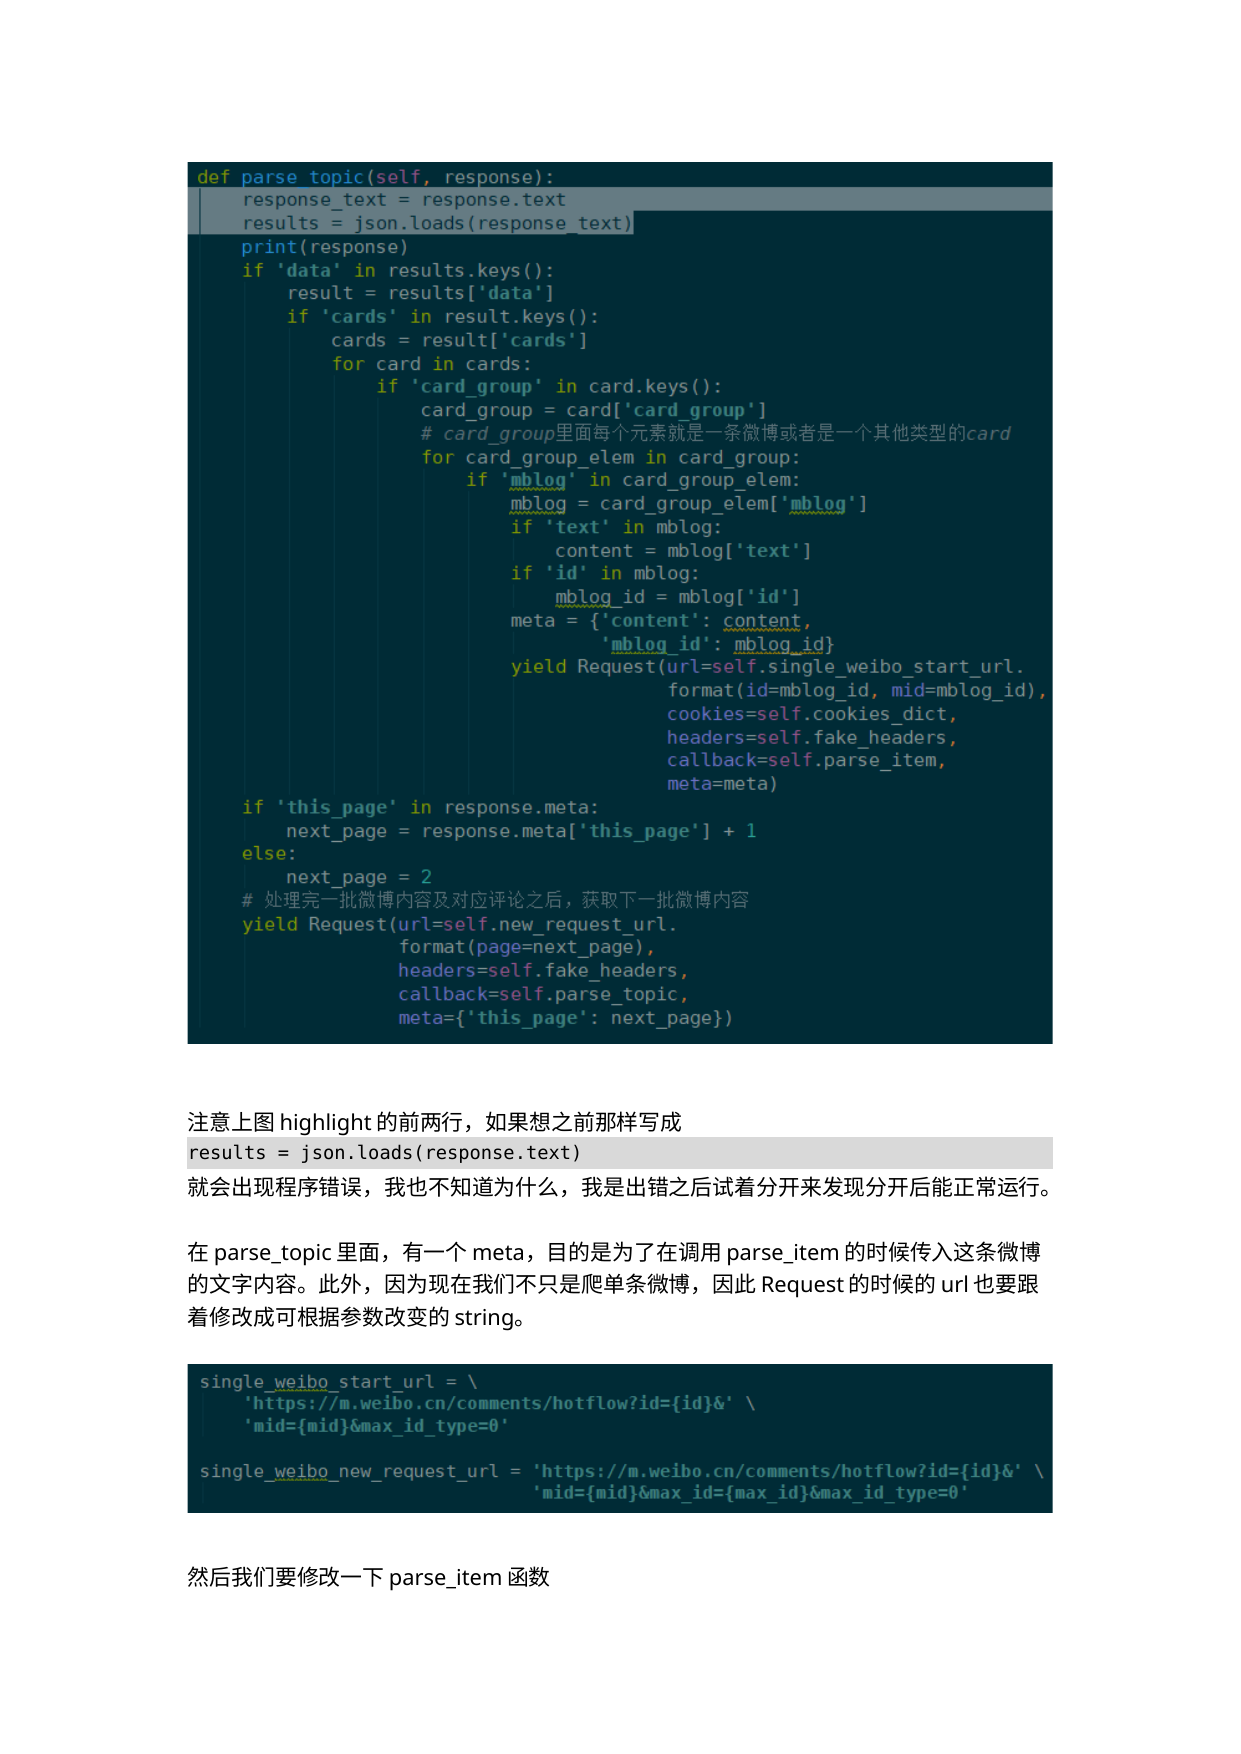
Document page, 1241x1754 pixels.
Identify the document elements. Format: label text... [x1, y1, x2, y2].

picture [385, 1423, 391, 1431]
picture [557, 828, 566, 837]
picture [469, 1423, 477, 1431]
picture [455, 313, 475, 322]
picture [881, 734, 891, 743]
picture [462, 804, 470, 809]
picture [747, 1468, 754, 1477]
picture [299, 291, 308, 299]
picture [545, 1014, 554, 1023]
picture [612, 570, 621, 579]
picture [675, 1014, 693, 1024]
picture [399, 991, 408, 1000]
picture [468, 473, 475, 486]
picture [368, 828, 385, 840]
picture [399, 964, 420, 976]
picture [444, 987, 474, 1000]
picture [477, 943, 521, 956]
picture [254, 1379, 264, 1387]
picture [728, 1486, 732, 1502]
picture [469, 1400, 476, 1409]
picture [500, 383, 509, 392]
picture [468, 917, 473, 930]
picture [612, 1014, 633, 1023]
picture [501, 311, 509, 322]
picture [849, 707, 856, 719]
picture [963, 1465, 967, 1480]
picture [635, 991, 655, 1004]
picture [500, 921, 515, 930]
picture [650, 1468, 660, 1477]
picture [761, 473, 765, 486]
picture [681, 663, 689, 672]
picture [937, 734, 945, 743]
picture [635, 617, 644, 626]
picture [298, 1400, 305, 1409]
picture [356, 263, 361, 276]
picture [726, 500, 734, 505]
picture [287, 917, 297, 930]
picture [399, 1014, 420, 1023]
picture [524, 1398, 529, 1409]
picture [658, 917, 663, 930]
picture [467, 174, 475, 183]
picture [500, 991, 509, 1000]
picture [276, 850, 286, 859]
picture [705, 379, 709, 394]
picture [694, 1397, 702, 1409]
picture [870, 711, 879, 720]
picture [548, 825, 553, 837]
picture [569, 964, 576, 976]
picture [512, 663, 521, 676]
picture [324, 871, 329, 883]
picture [299, 309, 307, 322]
picture [287, 874, 296, 883]
picture [929, 734, 935, 743]
picture [908, 1490, 925, 1502]
picture [780, 757, 790, 766]
picture [984, 687, 991, 700]
picture [557, 424, 572, 441]
picture [549, 963, 554, 976]
picture [726, 734, 733, 743]
picture [501, 290, 510, 299]
picture [468, 333, 473, 346]
picture [816, 730, 822, 743]
picture [479, 383, 487, 396]
picture [391, 379, 397, 392]
picture [412, 309, 417, 322]
picture [478, 361, 487, 370]
picture [495, 174, 509, 183]
picture [766, 454, 777, 463]
picture [975, 1463, 979, 1477]
picture [691, 407, 700, 419]
picture [632, 1486, 636, 1502]
picture [734, 734, 743, 743]
picture [500, 357, 520, 370]
picture [771, 547, 778, 556]
picture [668, 757, 676, 766]
picture [769, 711, 779, 720]
picture [634, 566, 649, 579]
picture [500, 450, 510, 463]
picture [245, 1464, 251, 1477]
picture [700, 687, 716, 696]
picture [668, 780, 689, 789]
picture [243, 921, 252, 934]
picture [300, 1419, 304, 1435]
picture [589, 1486, 593, 1502]
picture [624, 520, 643, 533]
picture [422, 427, 431, 439]
picture [491, 1464, 497, 1477]
picture [878, 424, 887, 438]
picture [523, 174, 532, 183]
picture [843, 1465, 861, 1477]
picture [844, 1490, 851, 1498]
picture [402, 940, 408, 952]
picture [737, 659, 741, 672]
picture [579, 407, 588, 416]
picture [275, 1468, 294, 1480]
picture [567, 1466, 572, 1477]
picture [340, 1400, 349, 1409]
picture [702, 780, 711, 789]
picture [833, 1490, 841, 1498]
picture [557, 1014, 566, 1027]
picture [597, 1490, 606, 1498]
picture [825, 663, 835, 672]
picture [951, 663, 957, 672]
picture [568, 1014, 577, 1023]
picture [257, 800, 262, 813]
picture [254, 1468, 262, 1477]
picture [512, 963, 517, 976]
picture [716, 1011, 721, 1027]
picture [747, 753, 756, 766]
picture [601, 993, 609, 1000]
picture [791, 663, 800, 672]
picture [433, 407, 443, 416]
picture [637, 1015, 644, 1023]
picture [650, 1397, 659, 1409]
picture [704, 1486, 712, 1498]
picture [479, 473, 486, 485]
picture [524, 659, 529, 672]
picture [362, 244, 369, 253]
picture [982, 663, 990, 672]
picture [568, 524, 576, 533]
picture [455, 828, 474, 840]
picture [870, 730, 878, 743]
picture [749, 659, 755, 672]
picture [525, 454, 532, 467]
picture [330, 1419, 338, 1431]
picture [780, 683, 795, 696]
picture [623, 967, 638, 976]
picture [255, 1397, 263, 1409]
picture [457, 941, 463, 953]
picture [323, 921, 336, 930]
picture [686, 1395, 690, 1409]
picture [536, 615, 541, 626]
picture [803, 1486, 807, 1502]
picture [500, 407, 530, 419]
picture [434, 361, 442, 370]
picture [745, 425, 758, 434]
picture [384, 891, 393, 904]
picture [481, 917, 486, 930]
picture [713, 594, 720, 603]
picture [556, 590, 622, 608]
picture [242, 850, 252, 859]
picture [1004, 1465, 1013, 1477]
picture [351, 1419, 371, 1431]
picture [574, 921, 587, 934]
picture [769, 620, 776, 626]
picture [546, 430, 553, 440]
picture [961, 661, 967, 672]
picture [686, 500, 699, 509]
picture [421, 804, 430, 813]
picture [425, 450, 430, 463]
picture [576, 1468, 583, 1480]
picture [391, 917, 395, 927]
picture [790, 496, 846, 514]
picture [435, 892, 445, 901]
picture [769, 734, 779, 743]
picture [569, 941, 575, 953]
picture [870, 757, 879, 766]
picture [581, 428, 586, 439]
picture [417, 900, 428, 907]
picture [401, 1468, 433, 1480]
picture [804, 683, 808, 696]
picture [813, 1466, 818, 1477]
picture [713, 753, 744, 766]
picture [800, 427, 814, 441]
picture [623, 476, 632, 485]
picture [590, 665, 604, 672]
picture [514, 287, 520, 299]
picture [599, 1397, 603, 1409]
picture [783, 707, 788, 720]
picture [769, 590, 778, 603]
picture [650, 425, 665, 438]
picture [705, 590, 710, 603]
picture [898, 1487, 902, 1498]
picture [255, 1423, 264, 1431]
picture [489, 286, 498, 299]
picture [888, 1465, 894, 1477]
picture [222, 1468, 230, 1477]
picture [961, 683, 965, 696]
picture [503, 430, 510, 443]
picture [428, 964, 454, 976]
picture [543, 1490, 552, 1498]
picture [582, 312, 586, 325]
picture [243, 895, 252, 906]
picture [296, 1465, 328, 1480]
picture [556, 991, 577, 1004]
picture [486, 804, 492, 813]
picture [719, 450, 723, 463]
picture [940, 708, 945, 720]
picture [290, 892, 299, 908]
picture [366, 310, 386, 322]
picture [735, 454, 745, 467]
picture [601, 963, 614, 976]
picture [579, 807, 588, 813]
picture [625, 545, 632, 556]
picture [469, 1375, 474, 1384]
picture [640, 1486, 659, 1498]
picture [592, 521, 598, 533]
picture [590, 943, 597, 956]
picture [715, 711, 722, 720]
picture [563, 921, 571, 930]
picture [597, 943, 614, 953]
picture [433, 830, 441, 837]
picture [770, 757, 777, 766]
picture [755, 500, 769, 509]
picture [512, 1014, 520, 1023]
picture [510, 476, 566, 490]
picture [500, 967, 510, 974]
picture [503, 1010, 508, 1024]
picture [545, 333, 565, 346]
picture [624, 828, 632, 837]
picture [490, 828, 497, 837]
picture [202, 1379, 209, 1387]
picture [321, 804, 330, 813]
picture [601, 547, 619, 556]
picture [915, 663, 923, 672]
picture [288, 264, 308, 276]
picture [601, 476, 610, 486]
picture [265, 850, 273, 859]
picture [310, 917, 320, 930]
picture [523, 290, 532, 299]
picture [364, 898, 373, 906]
picture [346, 287, 352, 299]
picture [702, 547, 709, 556]
picture [805, 663, 812, 676]
picture [921, 1465, 925, 1477]
picture [244, 263, 249, 276]
picture [736, 407, 744, 419]
picture [724, 663, 734, 672]
picture [647, 615, 652, 626]
picture [511, 991, 521, 1000]
picture [526, 987, 530, 1000]
picture [393, 1468, 401, 1477]
picture [324, 267, 330, 276]
picture [378, 244, 385, 253]
picture [903, 707, 913, 720]
picture [937, 683, 958, 696]
picture [413, 357, 420, 370]
picture [608, 1400, 615, 1409]
picture [847, 734, 857, 743]
picture [725, 828, 734, 835]
picture [448, 1423, 466, 1435]
picture [187, 170, 1053, 234]
picture [495, 804, 509, 813]
picture [940, 1486, 957, 1498]
picture [399, 267, 419, 276]
picture [625, 590, 632, 603]
picture [618, 1400, 628, 1409]
picture [678, 427, 684, 441]
picture [456, 290, 464, 299]
picture [378, 174, 385, 183]
picture [866, 1466, 871, 1477]
picture [437, 1400, 445, 1409]
picture [758, 734, 766, 743]
picture [591, 545, 598, 556]
picture [287, 174, 296, 182]
picture [526, 963, 531, 976]
picture [267, 1398, 272, 1409]
picture [421, 313, 430, 322]
picture [356, 313, 364, 322]
picture [255, 263, 262, 276]
picture [663, 500, 667, 513]
picture [592, 825, 598, 837]
picture [635, 407, 643, 416]
picture [679, 711, 700, 720]
picture [757, 1468, 765, 1477]
picture [459, 430, 465, 439]
picture [821, 1468, 829, 1477]
picture [425, 943, 430, 952]
picture [510, 496, 566, 514]
picture [759, 547, 767, 556]
picture [399, 290, 419, 299]
picture [265, 921, 275, 930]
picture [403, 170, 407, 183]
picture [715, 1468, 722, 1477]
picture [747, 478, 756, 485]
picture [321, 244, 340, 253]
picture [892, 687, 903, 696]
picture [602, 450, 607, 463]
picture [782, 660, 786, 672]
picture [433, 383, 442, 392]
picture [474, 828, 481, 837]
picture [440, 828, 452, 837]
picture [512, 174, 520, 183]
picture [479, 1012, 486, 1023]
picture [355, 804, 381, 817]
picture [669, 403, 678, 416]
picture [602, 566, 609, 579]
picture [389, 361, 398, 370]
picture [288, 310, 293, 322]
picture [734, 637, 823, 655]
picture [772, 496, 776, 512]
picture [825, 711, 832, 720]
picture [312, 874, 319, 883]
picture [277, 1419, 296, 1431]
picture [683, 520, 687, 533]
picture [518, 921, 532, 930]
picture [647, 661, 654, 672]
picture [758, 711, 766, 720]
picture [927, 661, 934, 672]
picture [242, 244, 246, 256]
picture [591, 991, 598, 1000]
picture [449, 1466, 455, 1477]
text 就会出现程序错误，我也不知道为什么，我是出错之后试着分开来发现分开后能正常运行。 [187, 1169, 1053, 1202]
picture [667, 967, 676, 976]
picture [341, 1379, 348, 1387]
picture [551, 454, 571, 467]
picture [991, 430, 999, 439]
picture [478, 313, 486, 322]
picture [335, 286, 341, 299]
picture [657, 473, 667, 485]
picture [825, 757, 832, 769]
picture [736, 496, 741, 509]
picture [513, 430, 521, 439]
picture [512, 804, 520, 813]
picture [827, 687, 835, 700]
picture [455, 174, 465, 183]
picture [436, 286, 441, 299]
picture [768, 1468, 797, 1477]
picture [411, 943, 417, 953]
picture [715, 1397, 724, 1409]
picture [683, 1465, 690, 1477]
picture [634, 921, 643, 930]
text 然后我们要修改一下parse_item函数 [187, 1559, 1053, 1592]
picture [311, 290, 318, 299]
picture [692, 778, 699, 789]
picture [556, 660, 566, 672]
picture [603, 663, 643, 676]
picture [372, 333, 380, 346]
picture [344, 313, 353, 322]
picture [365, 267, 374, 276]
picture [480, 263, 486, 276]
picture [749, 824, 755, 837]
picture [586, 1468, 594, 1477]
picture [668, 731, 723, 743]
picture [624, 617, 632, 626]
picture [425, 987, 429, 1000]
picture [939, 1465, 947, 1477]
picture [568, 566, 577, 579]
picture [525, 310, 531, 322]
picture [914, 757, 937, 766]
picture [502, 267, 510, 280]
picture [832, 757, 846, 766]
picture [235, 1468, 242, 1480]
picture [894, 757, 901, 766]
picture [276, 917, 282, 930]
picture [311, 265, 318, 276]
picture [647, 407, 655, 416]
picture [332, 874, 368, 888]
picture [709, 476, 716, 485]
text 注意上图highlight的前两行，如果想之前那样写成 [187, 1104, 1053, 1137]
picture [523, 430, 532, 439]
picture [548, 892, 556, 902]
picture [343, 1419, 347, 1435]
picture [469, 430, 476, 439]
picture [444, 361, 453, 370]
picture [435, 337, 452, 346]
picture [906, 754, 912, 766]
picture [848, 663, 868, 672]
picture [581, 524, 588, 533]
picture [669, 617, 678, 626]
picture [736, 1490, 749, 1498]
picture [547, 313, 564, 326]
picture [512, 520, 520, 533]
picture [659, 987, 665, 1000]
picture [632, 1397, 637, 1409]
picture [772, 777, 776, 792]
picture [490, 1011, 498, 1023]
picture [593, 613, 598, 630]
picture [434, 921, 452, 930]
picture [387, 1396, 391, 1409]
picture [344, 340, 353, 346]
picture [343, 361, 353, 370]
picture [713, 663, 721, 672]
picture [545, 476, 553, 485]
picture [793, 730, 800, 743]
picture [278, 1398, 283, 1409]
picture [480, 1419, 498, 1431]
picture [361, 1400, 376, 1409]
picture [523, 337, 532, 346]
picture [693, 1014, 711, 1027]
picture [456, 267, 463, 276]
picture [679, 590, 697, 603]
picture [253, 846, 260, 859]
picture [275, 1379, 296, 1391]
picture [513, 566, 519, 579]
picture [614, 828, 621, 837]
picture [559, 944, 566, 952]
picture [647, 828, 654, 840]
picture [612, 637, 667, 654]
picture [344, 804, 352, 817]
picture [811, 1486, 830, 1498]
picture [715, 547, 723, 560]
picture [545, 945, 555, 953]
picture [914, 683, 924, 696]
picture [446, 454, 454, 463]
picture [775, 641, 782, 647]
picture [534, 313, 543, 322]
picture [896, 1468, 904, 1477]
picture [668, 711, 675, 720]
picture [276, 244, 285, 252]
picture [339, 921, 352, 934]
picture [724, 711, 744, 720]
picture [333, 313, 340, 322]
picture [434, 263, 439, 276]
picture [694, 753, 699, 766]
picture [479, 987, 486, 1000]
picture [668, 663, 677, 672]
picture [423, 1012, 430, 1023]
picture [388, 244, 398, 253]
picture [982, 1465, 990, 1477]
picture [492, 333, 496, 349]
picture [399, 921, 408, 930]
picture [872, 660, 876, 672]
picture [894, 428, 900, 440]
picture [726, 594, 734, 606]
picture [881, 660, 902, 672]
picture [1030, 683, 1034, 696]
picture [701, 892, 710, 901]
picture [480, 407, 487, 419]
picture [668, 544, 689, 556]
picture [657, 520, 678, 533]
picture [373, 1423, 381, 1431]
picture [567, 383, 576, 392]
picture [882, 711, 889, 720]
picture [782, 545, 788, 556]
picture [535, 1014, 542, 1027]
picture [455, 921, 465, 930]
picture [579, 659, 588, 672]
picture [838, 731, 845, 743]
picture [860, 711, 868, 720]
picture [197, 170, 219, 183]
picture [724, 476, 731, 489]
picture [670, 383, 687, 396]
picture [545, 617, 555, 626]
picture [524, 943, 542, 953]
picture [423, 917, 428, 930]
picture [299, 828, 308, 837]
picture [603, 403, 611, 416]
picture [391, 267, 398, 276]
picture [479, 1400, 508, 1409]
picture [478, 427, 488, 439]
picture [676, 1463, 680, 1477]
picture [556, 1466, 562, 1477]
picture [748, 545, 755, 556]
picture [827, 637, 831, 654]
picture [464, 967, 474, 976]
picture [916, 711, 924, 720]
picture [694, 476, 699, 485]
picture [436, 987, 441, 1000]
picture [321, 290, 330, 299]
picture [343, 828, 368, 840]
picture [679, 476, 689, 489]
picture [668, 1014, 675, 1027]
picture [725, 407, 733, 416]
picture [982, 430, 987, 439]
picture [560, 1400, 573, 1409]
picture [522, 828, 543, 837]
picture [694, 1468, 701, 1477]
picture [673, 1490, 680, 1498]
picture [446, 265, 452, 276]
picture [714, 780, 745, 789]
picture [675, 570, 689, 583]
picture [626, 988, 631, 1000]
picture [535, 496, 540, 509]
picture [533, 663, 543, 672]
picture [277, 174, 284, 183]
picture [703, 707, 711, 720]
picture [657, 828, 689, 840]
picture [705, 753, 710, 766]
picture [713, 407, 721, 416]
picture [759, 594, 767, 603]
picture [907, 1468, 916, 1477]
picture [691, 637, 700, 650]
picture [422, 267, 430, 276]
picture [614, 943, 633, 956]
picture [1005, 659, 1010, 672]
picture [447, 287, 453, 299]
picture [570, 315, 574, 325]
picture [490, 967, 497, 976]
picture [456, 379, 465, 392]
picture [287, 1400, 295, 1412]
picture [795, 753, 800, 766]
picture [433, 1014, 453, 1024]
picture [662, 1490, 670, 1498]
picture [832, 711, 843, 720]
picture [769, 663, 777, 672]
picture [591, 473, 598, 486]
picture [781, 730, 786, 743]
picture [455, 403, 465, 416]
picture [858, 757, 867, 766]
picture [875, 1486, 883, 1498]
picture [512, 383, 531, 396]
picture [480, 335, 484, 346]
picture [368, 874, 385, 886]
picture [825, 734, 835, 743]
picture [511, 617, 532, 626]
picture [489, 270, 499, 276]
picture [447, 313, 454, 322]
picture [438, 1420, 442, 1431]
picture [312, 828, 319, 837]
picture [649, 476, 655, 485]
picture [632, 430, 646, 438]
picture [637, 590, 644, 603]
picture [431, 943, 454, 953]
picture [343, 244, 362, 256]
picture [702, 476, 709, 485]
picture [619, 454, 634, 463]
picture [416, 1419, 424, 1431]
picture [724, 615, 800, 631]
picture [567, 407, 576, 416]
picture [411, 991, 420, 1000]
picture [795, 1468, 809, 1477]
picture [647, 1012, 654, 1024]
picture [789, 1486, 798, 1498]
picture [748, 778, 755, 789]
picture [930, 1463, 936, 1477]
picture [422, 290, 430, 299]
picture [691, 457, 700, 463]
picture [468, 1468, 476, 1477]
text results = json.loads(response.text) [187, 1137, 1053, 1169]
picture [500, 829, 510, 837]
picture [512, 267, 519, 276]
picture [565, 1486, 573, 1498]
picture [577, 1398, 582, 1409]
picture [533, 1400, 540, 1409]
picture [551, 500, 558, 508]
picture [405, 1400, 412, 1409]
picture [635, 476, 644, 486]
picture [760, 615, 765, 626]
picture [704, 524, 711, 537]
picture [213, 1465, 220, 1477]
picture [324, 825, 329, 837]
picture [937, 663, 947, 672]
picture [308, 1423, 317, 1431]
picture [758, 780, 767, 789]
picture [394, 1397, 401, 1409]
picture [759, 1490, 766, 1498]
picture [996, 663, 1002, 672]
picture [815, 659, 820, 672]
text 在parse_topic里面，有一个meta，目的是为了在调用parse_item的时候传入这条微博的文字内容。此外，因为现在我们不只是爬单条微博，因此Request的时候的url也要跟着修改成可根据参数改变的string。 [187, 1234, 1053, 1332]
picture [413, 921, 420, 930]
picture [559, 521, 564, 533]
picture [769, 476, 791, 485]
picture [388, 174, 398, 183]
picture [780, 454, 784, 467]
picture [545, 659, 551, 672]
picture [912, 433, 926, 438]
picture [768, 425, 777, 434]
picture [641, 963, 648, 976]
picture [567, 547, 587, 556]
picture [537, 264, 541, 279]
picture [1004, 427, 1011, 439]
picture [455, 337, 464, 346]
picture [892, 731, 924, 743]
picture [648, 379, 654, 392]
picture [932, 425, 940, 433]
picture [545, 804, 560, 813]
picture [299, 874, 308, 883]
picture [679, 757, 689, 766]
picture [691, 524, 704, 533]
picture [351, 1468, 371, 1477]
picture [662, 1469, 670, 1477]
picture [512, 473, 531, 485]
picture [629, 1468, 638, 1477]
picture [296, 1375, 327, 1391]
picture [692, 659, 696, 672]
